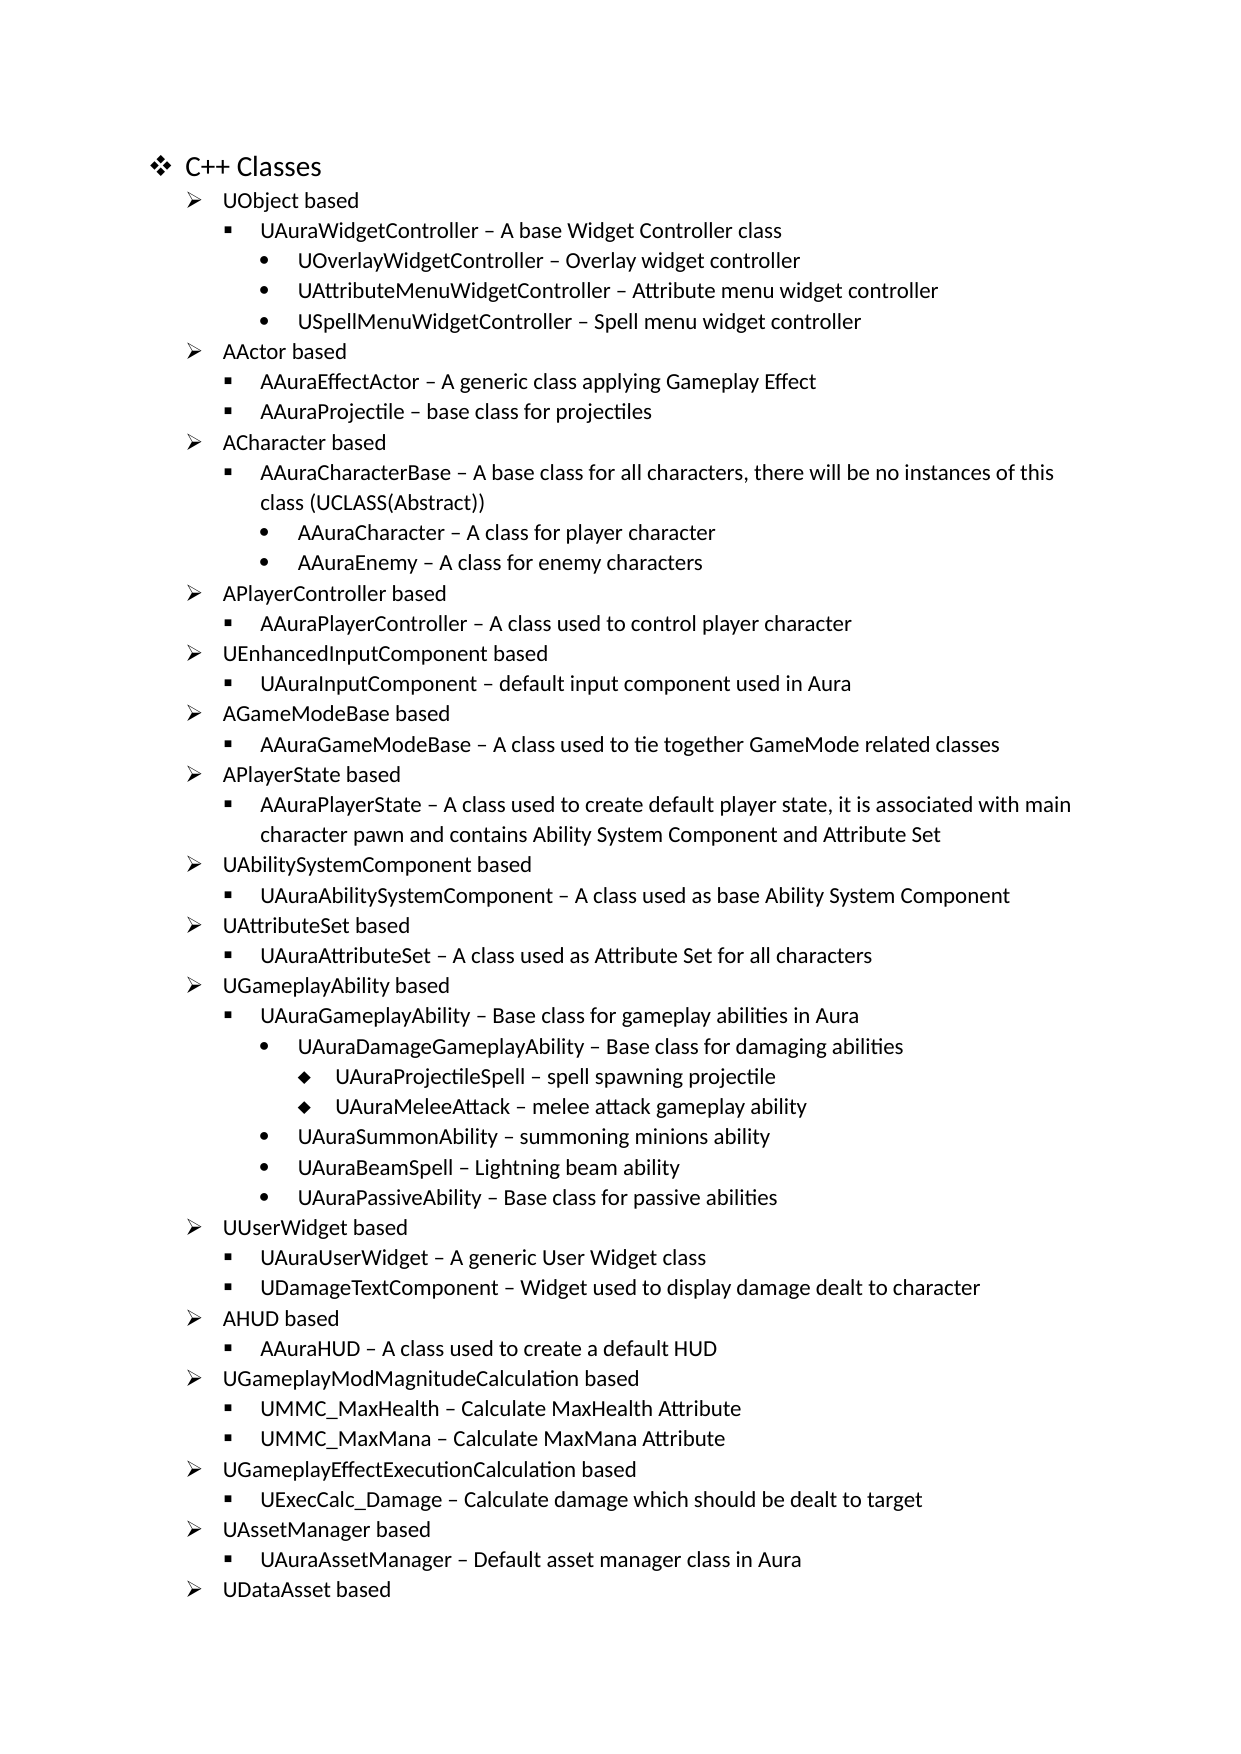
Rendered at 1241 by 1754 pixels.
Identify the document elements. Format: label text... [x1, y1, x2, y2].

list AGameModeBase based [185, 699, 1093, 728]
list AAuraEnemy – A class for enemy characters [260, 548, 1093, 577]
list AAuraProjectile – base class for projectiles [223, 397, 1093, 426]
list APlayerController based [185, 579, 1093, 607]
list UEnhancedInputComponent based [185, 639, 1093, 667]
list USpellMenuWidgetController – Spell menu widget controller [260, 307, 1093, 335]
list UGameplayAbility based [185, 971, 1093, 999]
list AAuraHUD – A class used to create a default HUD [223, 1334, 1093, 1362]
list AHUD based [185, 1304, 1093, 1332]
list AAuraPlayerController – A class used to control player character [223, 609, 1093, 637]
list UObject based [185, 186, 1093, 214]
list UAbilitySystemComponent based [185, 851, 1093, 879]
list AAuraCharacterBase – A base class for all characters, there will be no instances of this class (UCLASS(Abstract)) [223, 458, 1093, 516]
list AAuraPlayerState – A class used to create default player state, it is associated with main character pawn and contains Ability System Component and Attribute Set [223, 790, 1093, 848]
list UOverlayWidgetController – Overlay widget controller [260, 246, 1093, 274]
list ACharacter based [185, 428, 1093, 456]
list UMMC_MaxMana – Calculate MaxMana Attribute [223, 1424, 1093, 1453]
list UAuraSummonAbility – summoning minions ability [260, 1122, 1093, 1151]
list UAuraDamageGameplayAbility – Base class for damaging abilities [260, 1032, 1093, 1060]
list UGameplayModMagnitudeCalculation based [185, 1364, 1093, 1392]
list UAuraPassiveAbility – Base class for passive abilities [260, 1183, 1093, 1211]
list UAttributeMenuWidgetController – Attribute menu widget controller [260, 277, 1093, 305]
list UAuraAssetManager – Default asset manager class in Aura [223, 1545, 1093, 1573]
list UGameplayEffectExecutionCalculation based [185, 1455, 1093, 1483]
list UAuraBeamSpell – Lightning beam ability [260, 1153, 1093, 1181]
list UAuraAbilitySystemComponent – A class used as base Ability System Component [223, 881, 1093, 909]
list UAuraProjectileSpell – spell spawning projectile [298, 1062, 1093, 1090]
list UAuraUserWidget – A generic User Widget class [223, 1243, 1093, 1271]
list UUserWidget based [185, 1213, 1093, 1241]
list AAuraGameModeBase – A class used to tie together GameMode related classes [223, 730, 1093, 758]
list UExecCalc_Damage – Calculate damage which should be dealt to target [223, 1485, 1093, 1513]
list UAuraAttributeSet – A class used as Attribute Set for all characters [223, 941, 1093, 969]
list UAuraInputComponent – default input component used in Aura [223, 669, 1093, 697]
list AActor based [185, 337, 1093, 365]
list UAuraGameplayAbility – Base class for gameplay abilities in Aura [223, 1002, 1093, 1030]
list AAuraEffectActor – A generic class applying Gameplay Effect [223, 367, 1093, 395]
list UAuraWidgetController – A base Widget Controller class [223, 216, 1093, 244]
list APlayerState based [185, 760, 1093, 788]
list UAttributeSet based [185, 911, 1093, 939]
list AAuraCharacter – A class for player character [260, 518, 1093, 546]
list UAssetManager based [185, 1515, 1093, 1543]
list UDataAsset based [185, 1576, 1093, 1604]
list C++ Classes [148, 148, 1093, 183]
list UDamageTextComponent – Widget used to display damage dealt to character [223, 1273, 1093, 1302]
list UMMC_MaxHealth – Calculate MaxHealth Attribute [223, 1394, 1093, 1422]
list UAuraMeleeAttack – melee attack gameplay ability [298, 1092, 1093, 1120]
